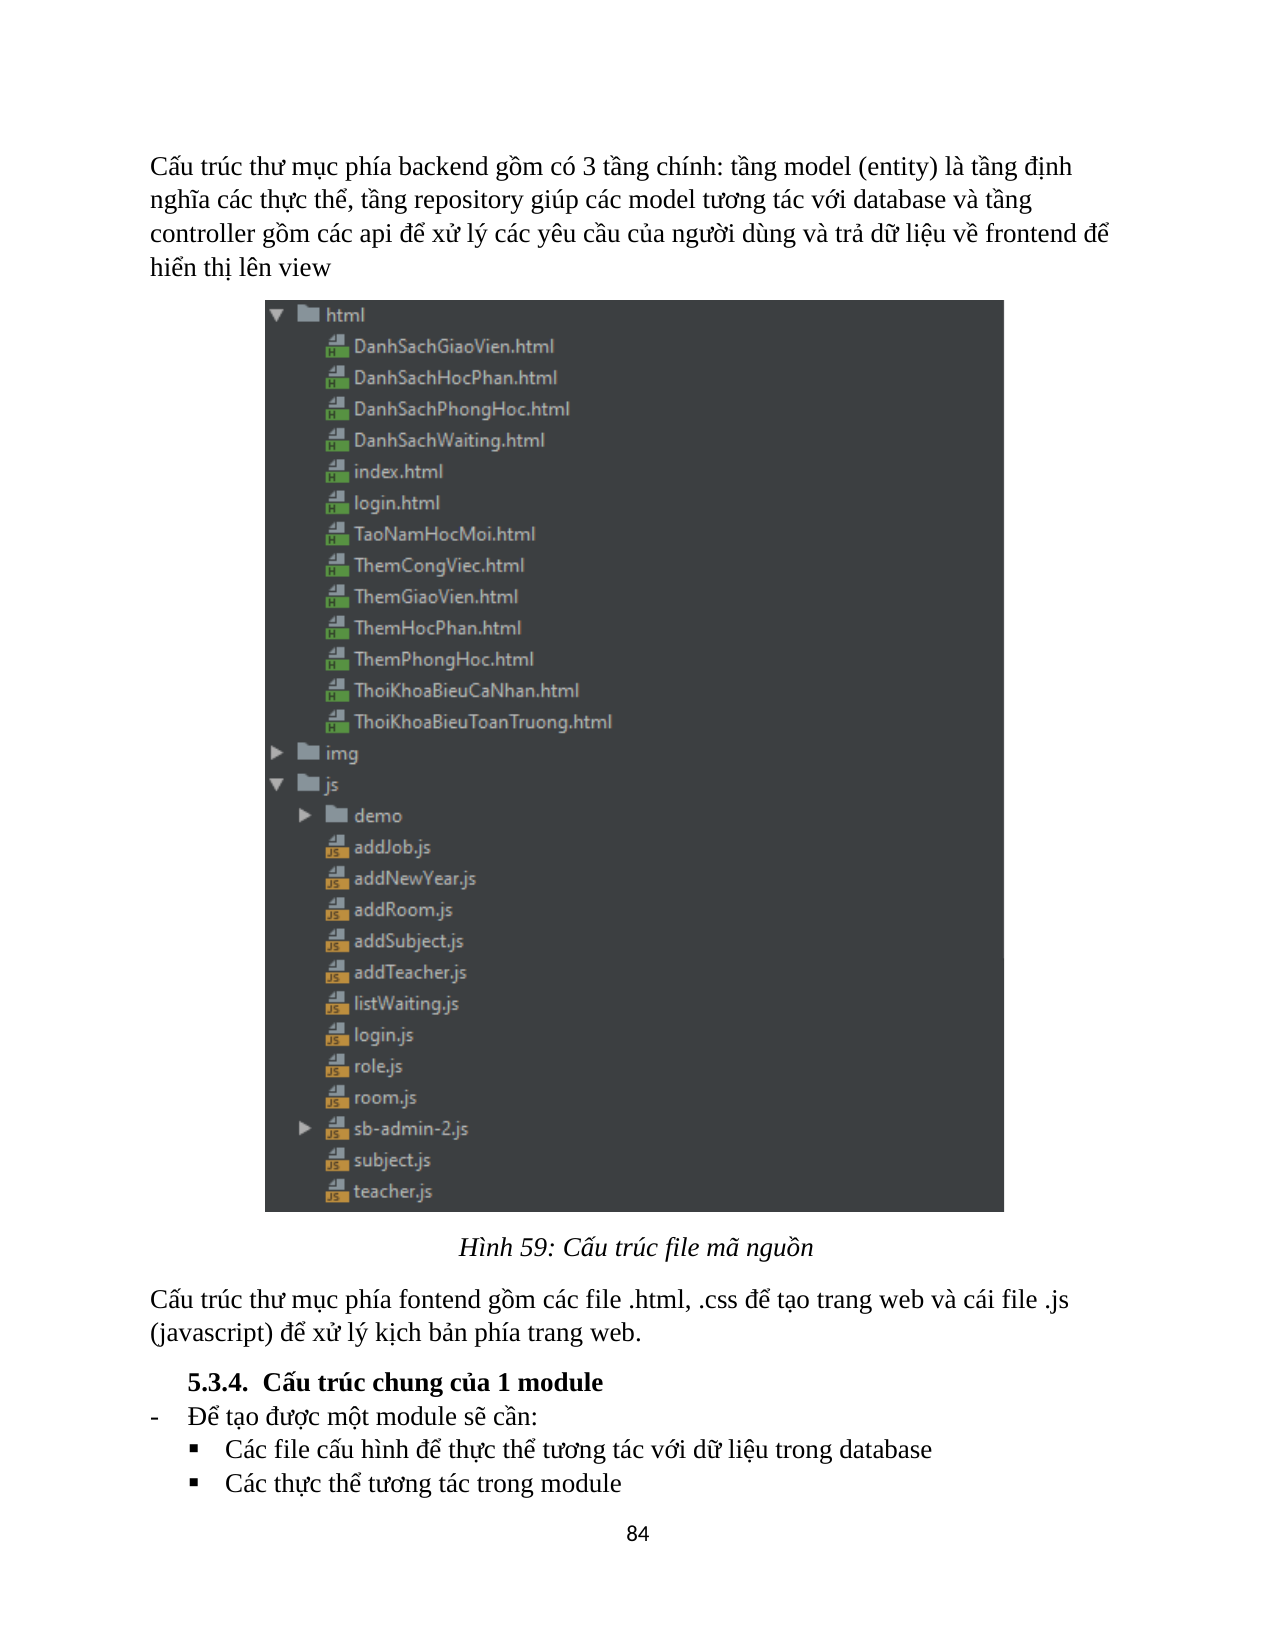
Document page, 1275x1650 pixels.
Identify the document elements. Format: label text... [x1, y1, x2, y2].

list Các thực thể tương tác trong module [187, 1467, 1125, 1499]
list Cấu trúc chung của 1 module [187, 1367, 1125, 1398]
list Để tạo được một module sẽ cần: [150, 1400, 1125, 1431]
list Các file cấu hình để thực thể tương tác với dữ liệu trong database [187, 1434, 1125, 1465]
text Hình 59: Cấu trúc file mã nguồn [150, 1231, 1125, 1262]
text Cấu trúc thư mục phía fontend gồm các file .html, .css để tạo trang web và cái file .js (javascript) để xử lý kịch bản phía trang web. [150, 1283, 1125, 1347]
picture [265, 300, 1005, 1212]
text Cấu trúc thư mục phía backend gồm có 3 tầng chính: tầng model (entity) là tầng định nghĩa các thực thể, tầng repository giúp các model tương tác với database và tầng controller gồm các api để xử lý các yêu cầu của người dùng và trả dữ liệu về frontend để hiển thị lên view [150, 150, 1125, 282]
